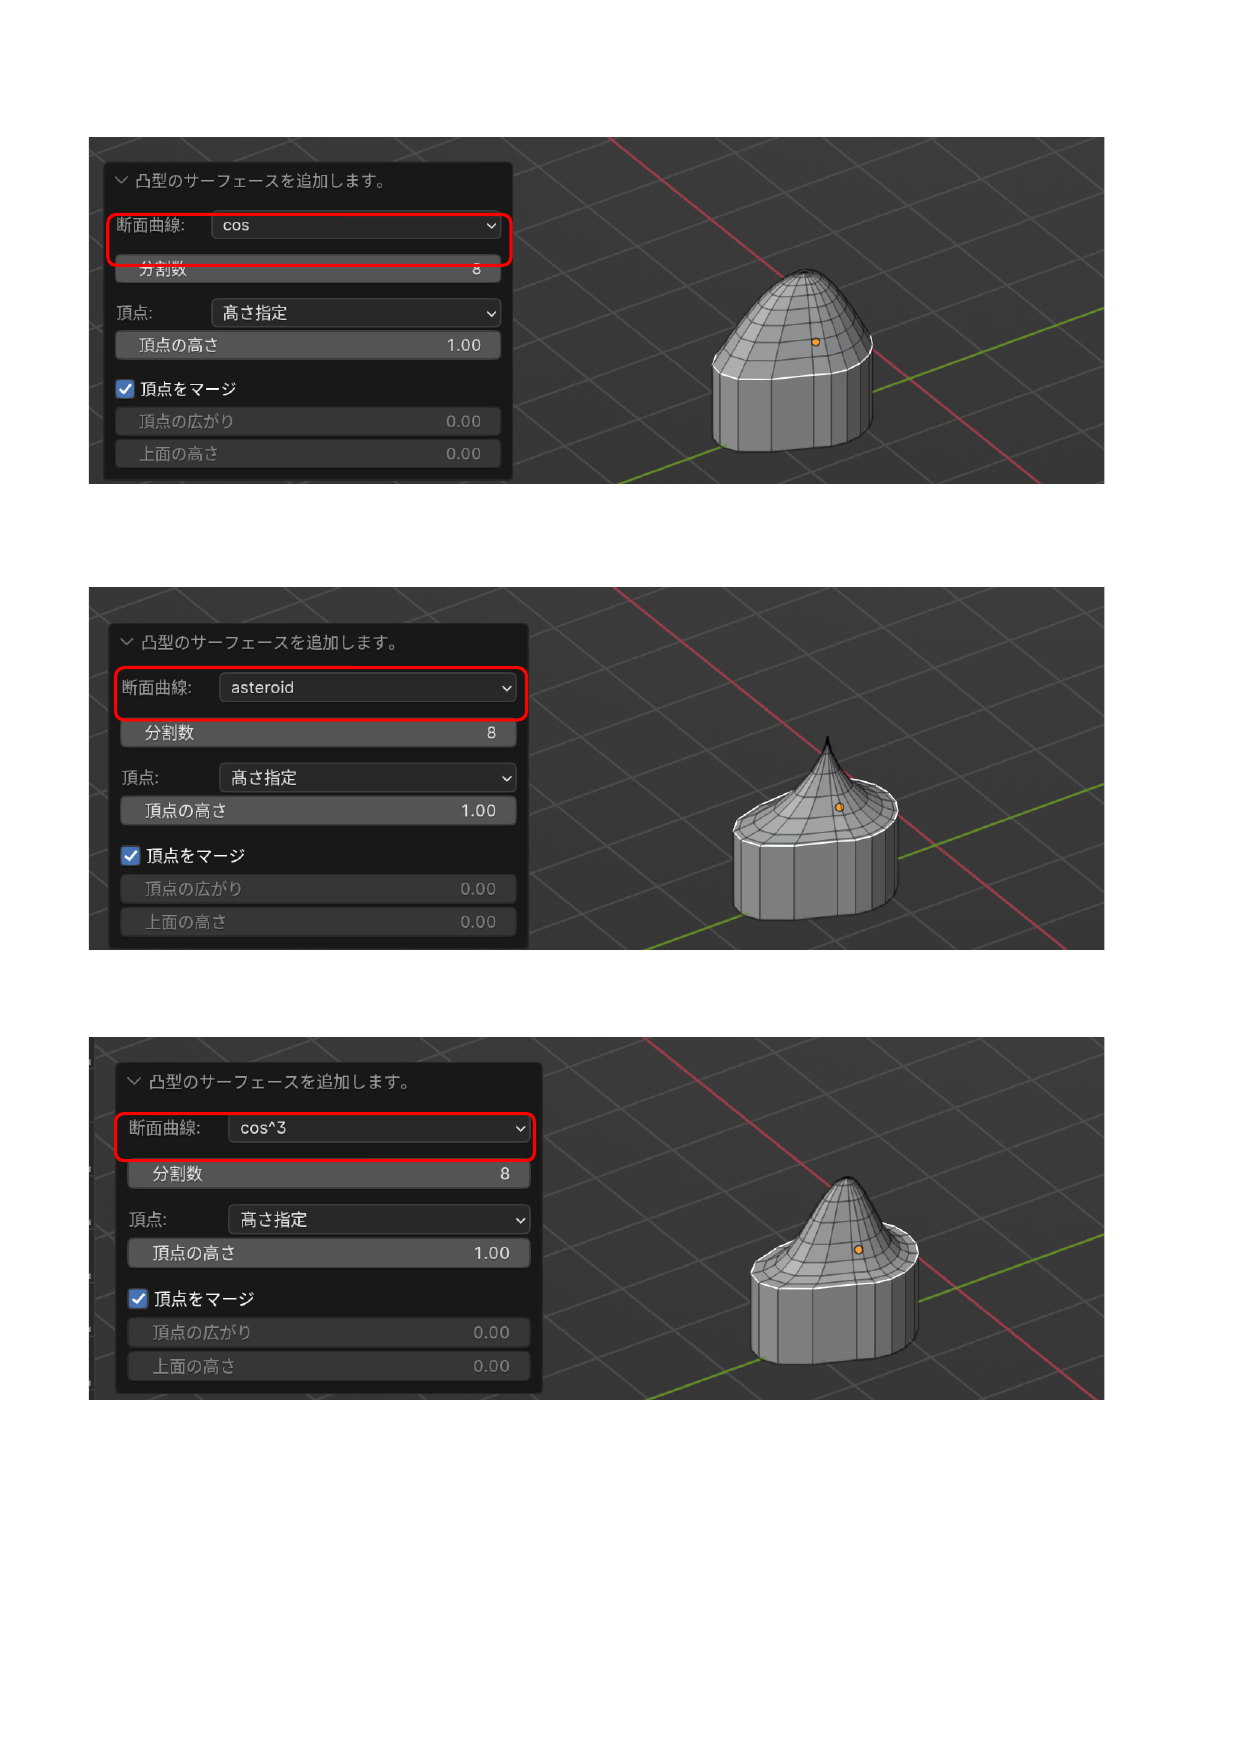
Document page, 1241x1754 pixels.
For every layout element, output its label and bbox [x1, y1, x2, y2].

picture [88, 1037, 1105, 1400]
picture [88, 587, 1105, 950]
picture [88, 137, 1105, 484]
